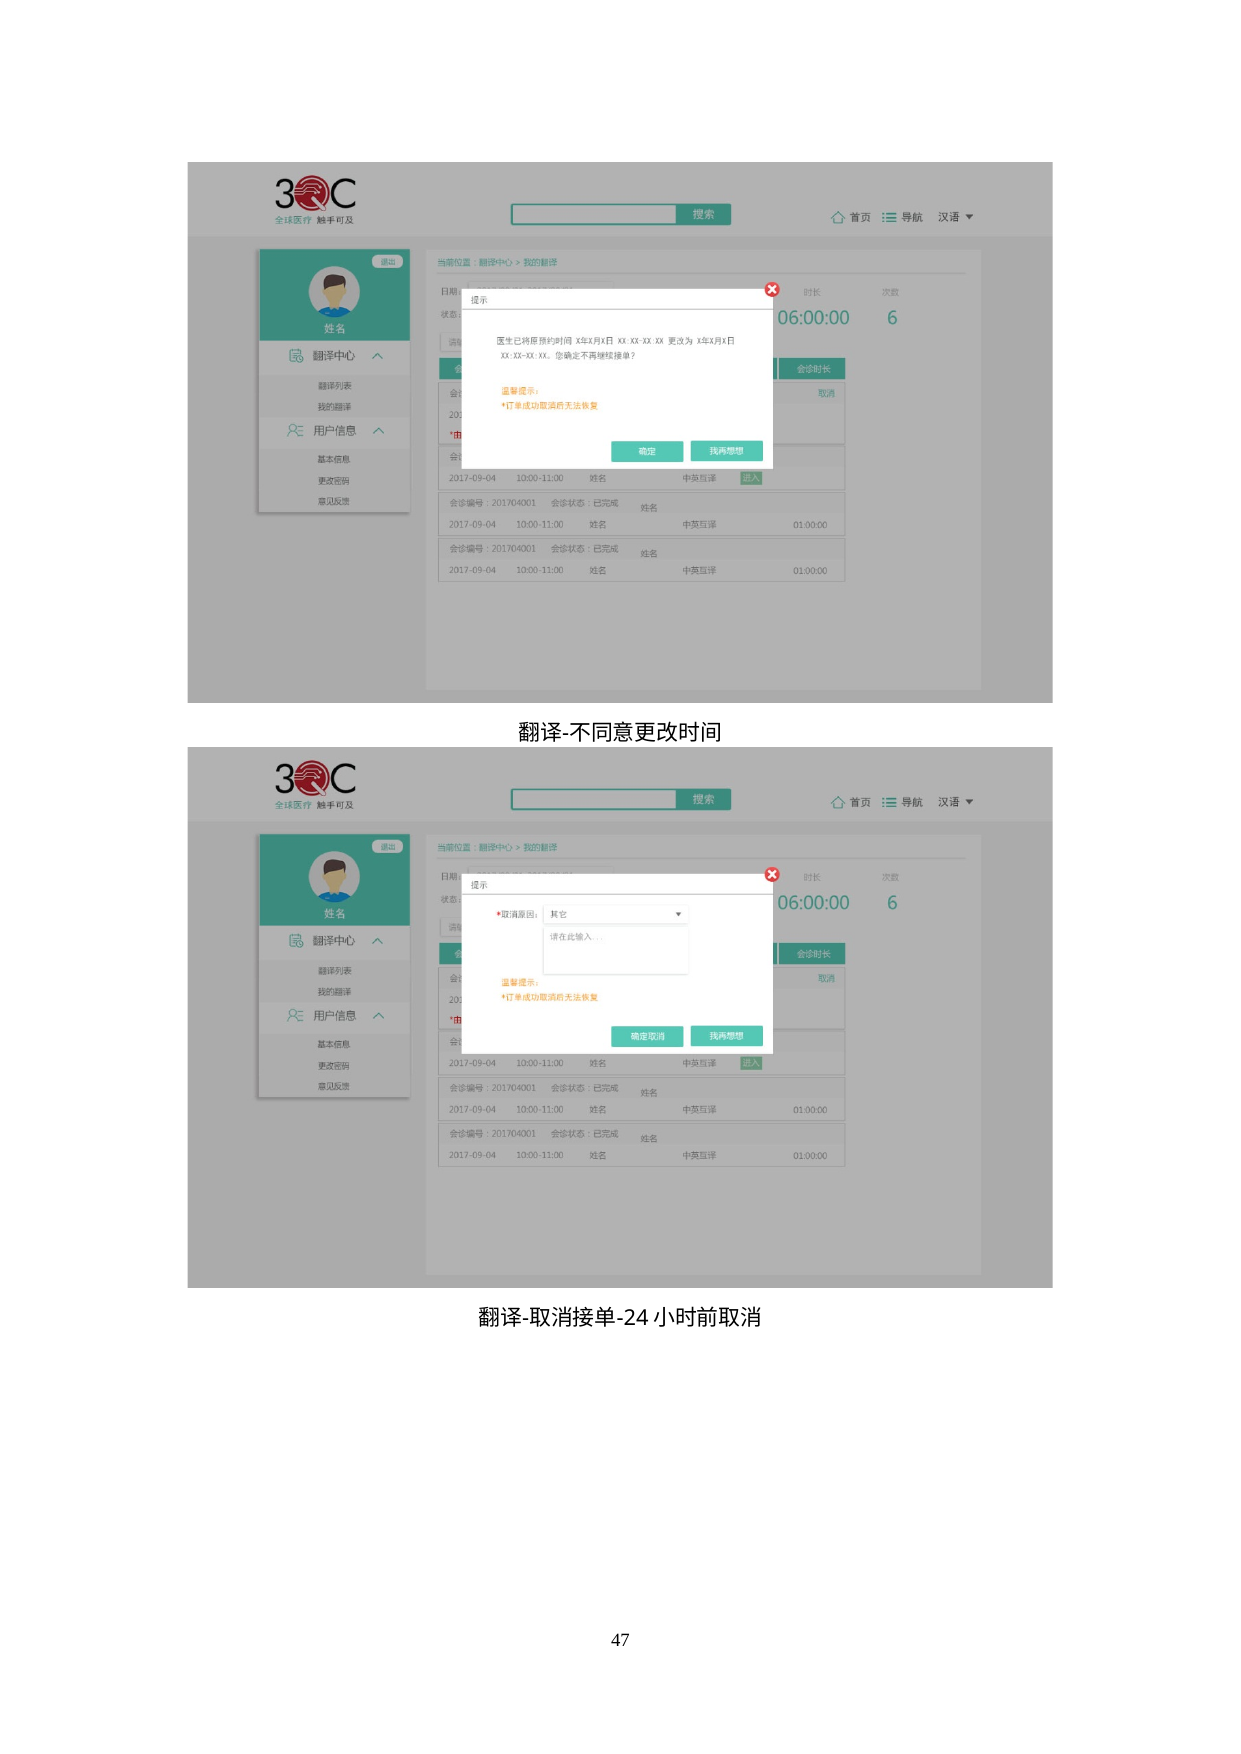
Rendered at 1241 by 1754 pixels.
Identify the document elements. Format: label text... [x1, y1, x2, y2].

text 翻译-取消接单-24小时前取消 [187, 1299, 1053, 1332]
text 翻译-不同意更改时间 [187, 714, 1053, 747]
picture [187, 747, 1053, 1288]
picture [187, 162, 1053, 703]
